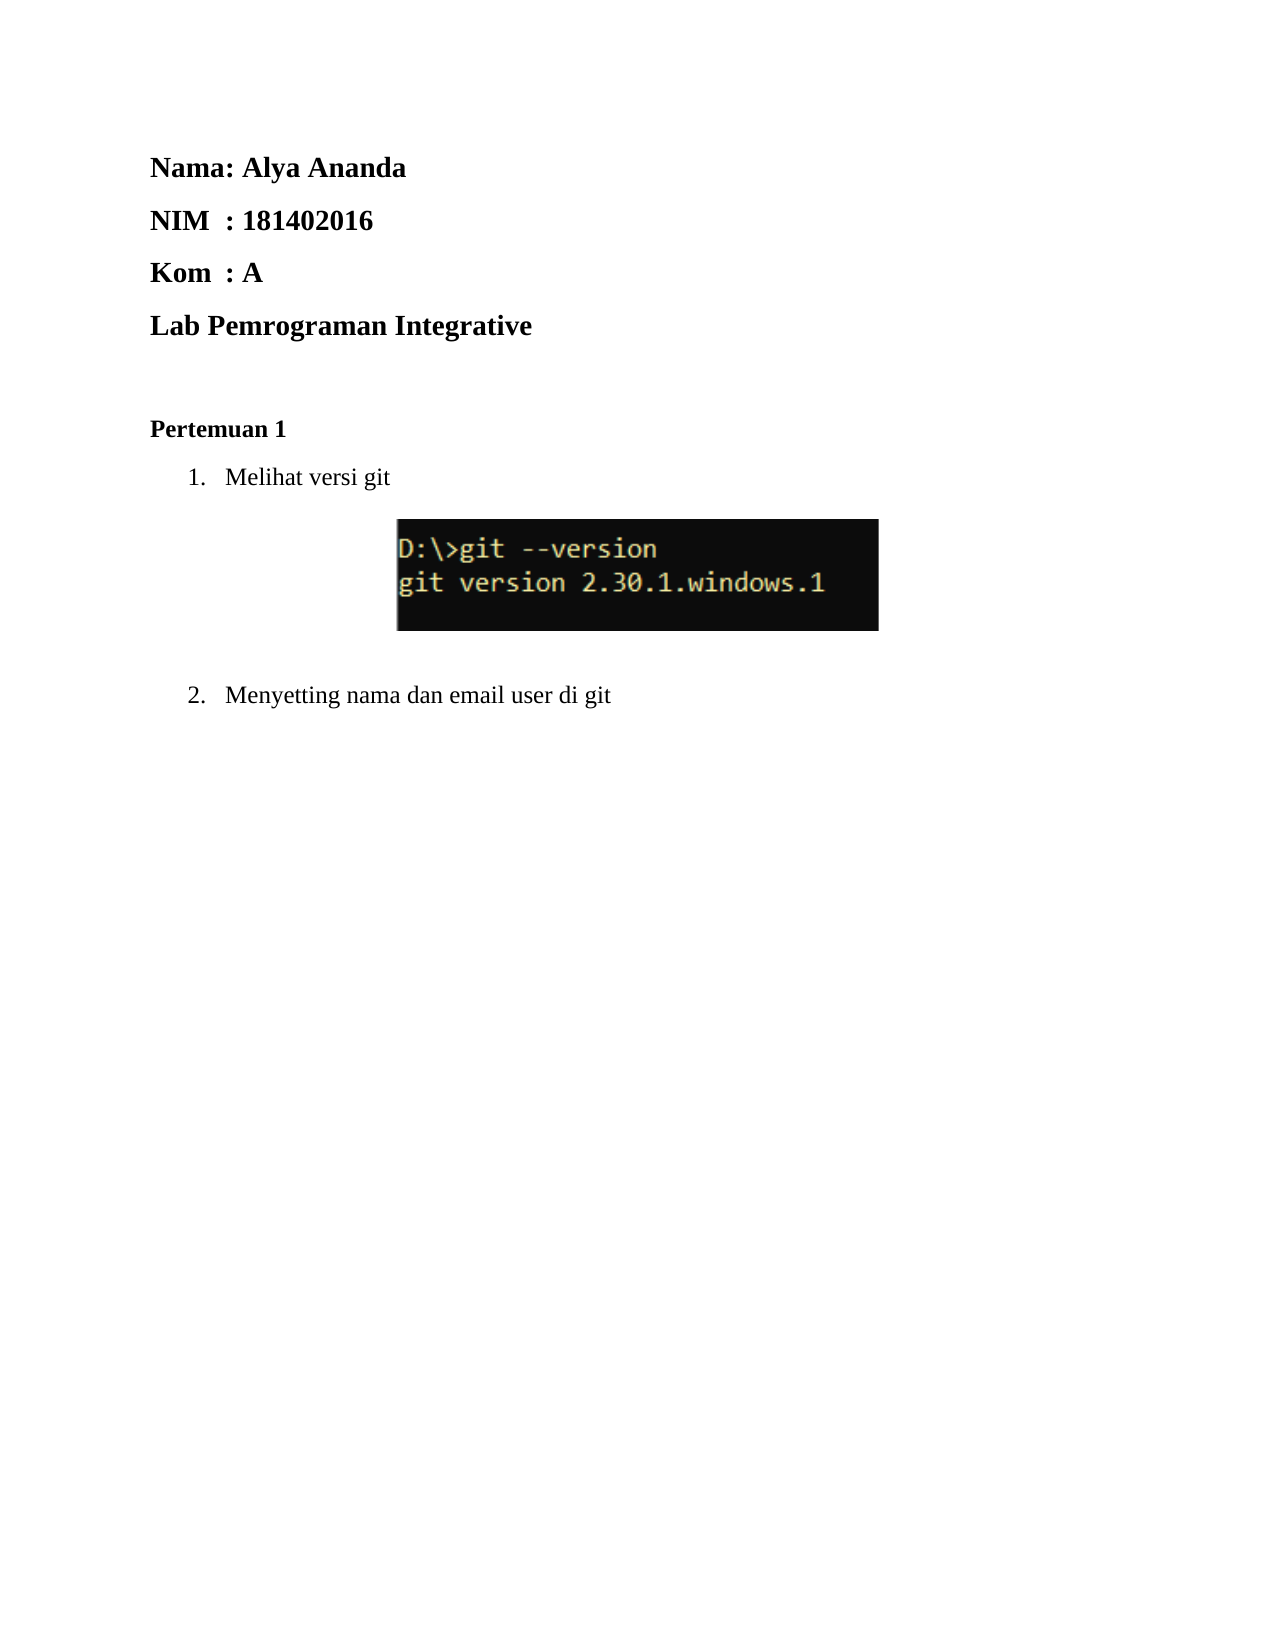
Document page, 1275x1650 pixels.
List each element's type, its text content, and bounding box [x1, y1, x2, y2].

text Kom : A [150, 256, 1125, 289]
list Menyetting nama dan email user di git [187, 681, 1125, 709]
text Lab Pemrograman Integrative [150, 308, 1125, 342]
text NIM : 181402016 [150, 203, 1125, 236]
text Pertemuan 1 [150, 414, 1125, 443]
picture [396, 519, 879, 631]
list Melihat versi git [187, 462, 1125, 491]
text Nama : Alya Ananda [150, 150, 1125, 183]
